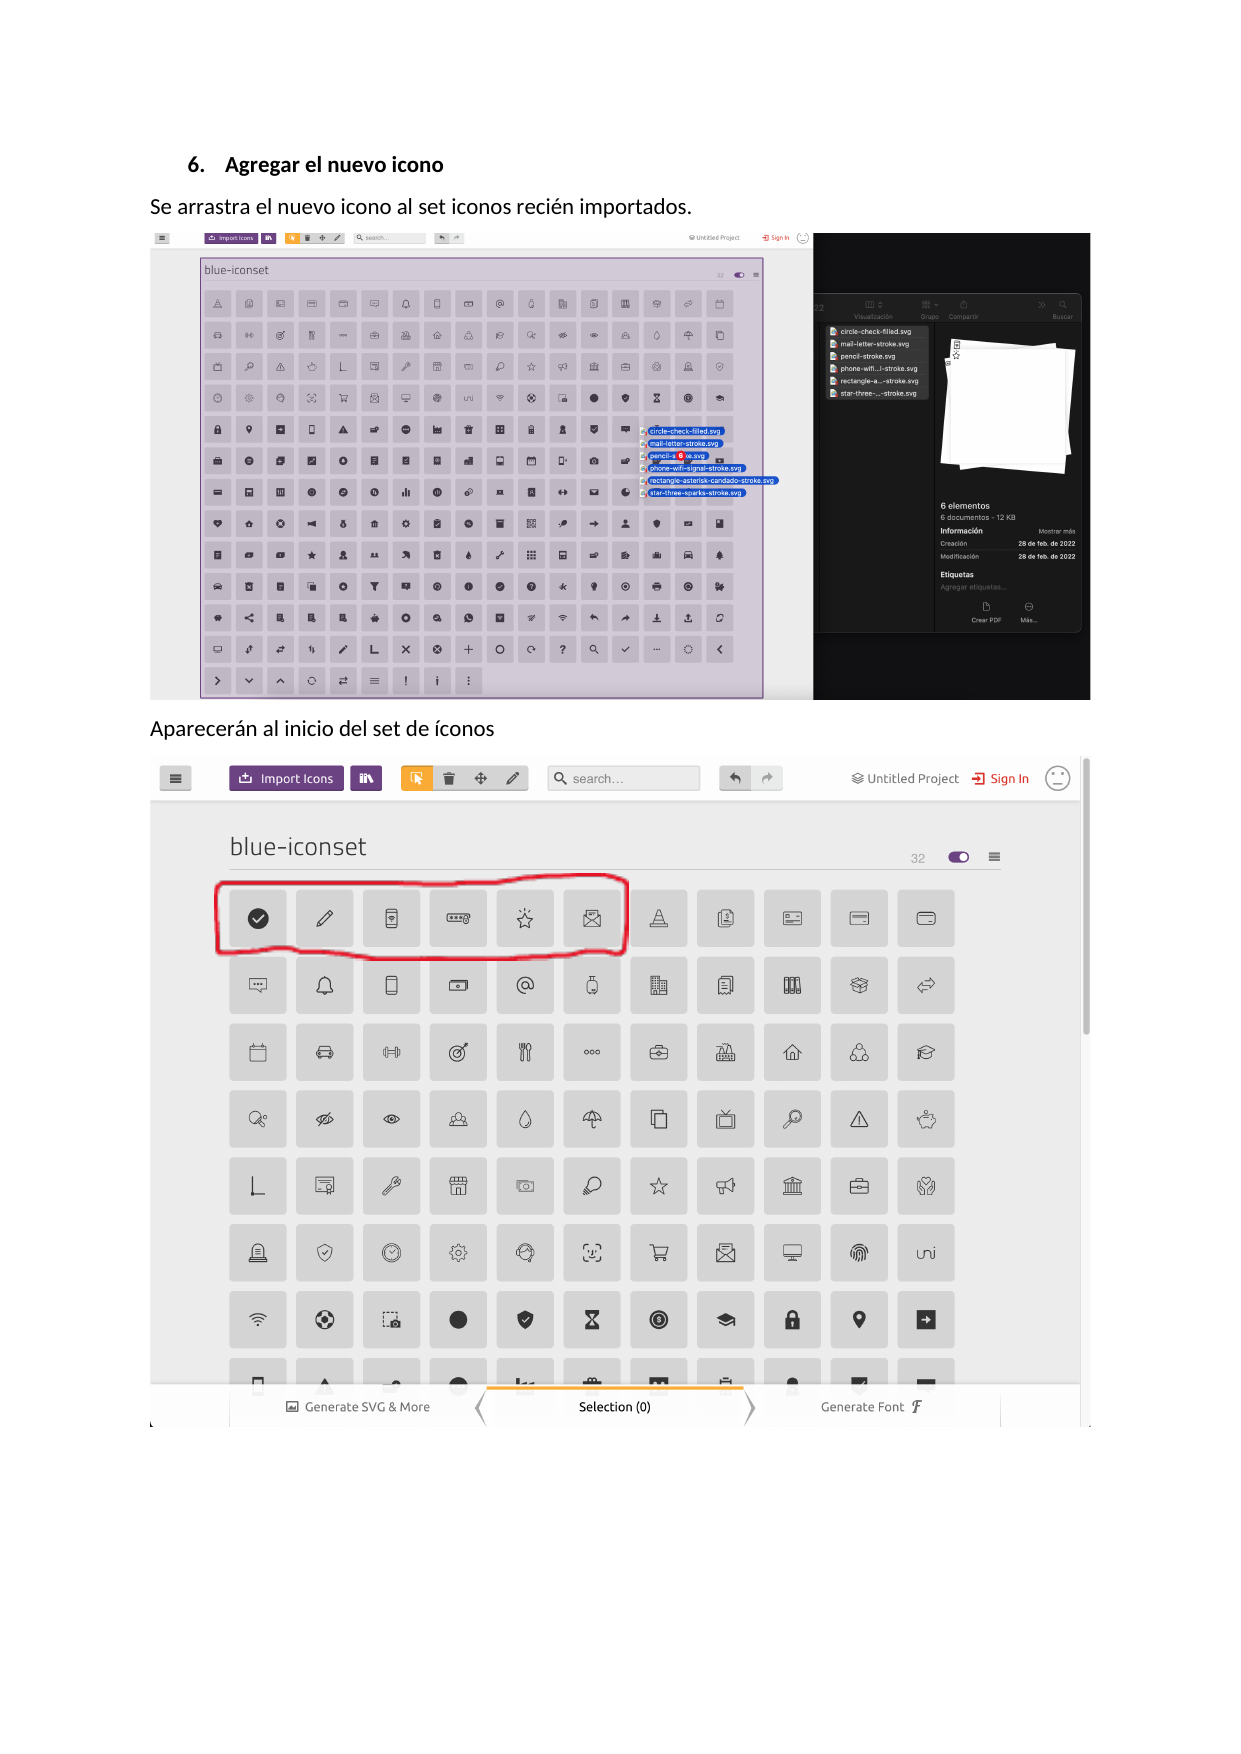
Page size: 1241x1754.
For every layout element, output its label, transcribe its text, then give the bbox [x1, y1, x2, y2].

picture [150, 756, 1091, 1427]
text Aparecerán al inicio del set de íconos [150, 714, 1090, 742]
picture [150, 233, 1091, 700]
list Agregar el nuevo icono [187, 150, 1090, 178]
text Se arrastra el nuevo icono al set iconos recién importados. [150, 192, 1090, 220]
